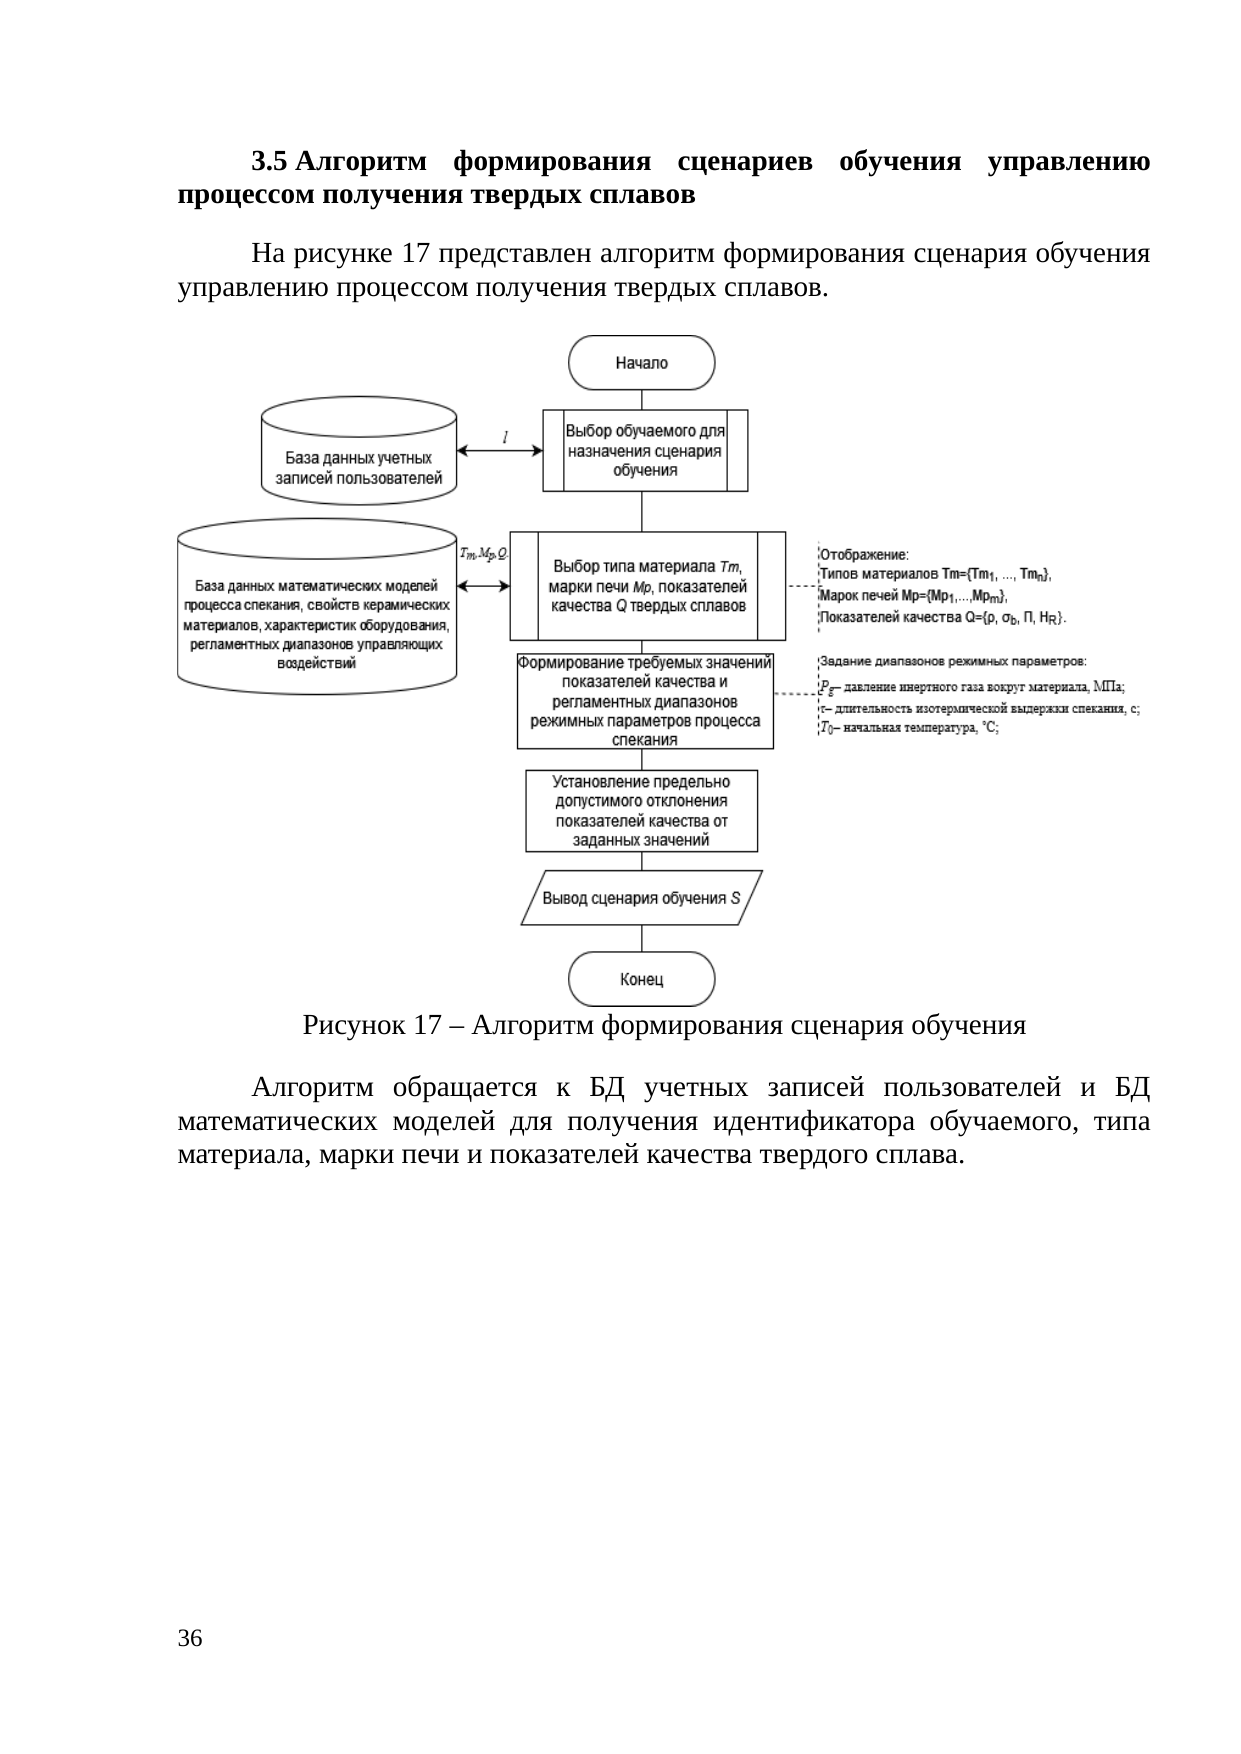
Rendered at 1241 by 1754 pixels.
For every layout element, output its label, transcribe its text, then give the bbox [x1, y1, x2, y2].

text Алгоритм обращается к БД учетных записей пользователей и БД математических моделей для получения идентификатора обучаемого, типа материала, марки печи и показателей качества твердого сплава. [177, 1069, 1152, 1170]
picture [177, 335, 1152, 1007]
text Рисунок 17 – Алгоритм формирования сценария обучения [177, 1007, 1152, 1041]
subtitle 3.5 Алгоритм формирования сценариев обучения управлению процессом получения твердых сплавов [177, 143, 1152, 210]
text На рисунке 17 представлен алгоритм формирования сценария обучения управлению процессом получения твердых сплавов. [177, 235, 1152, 302]
